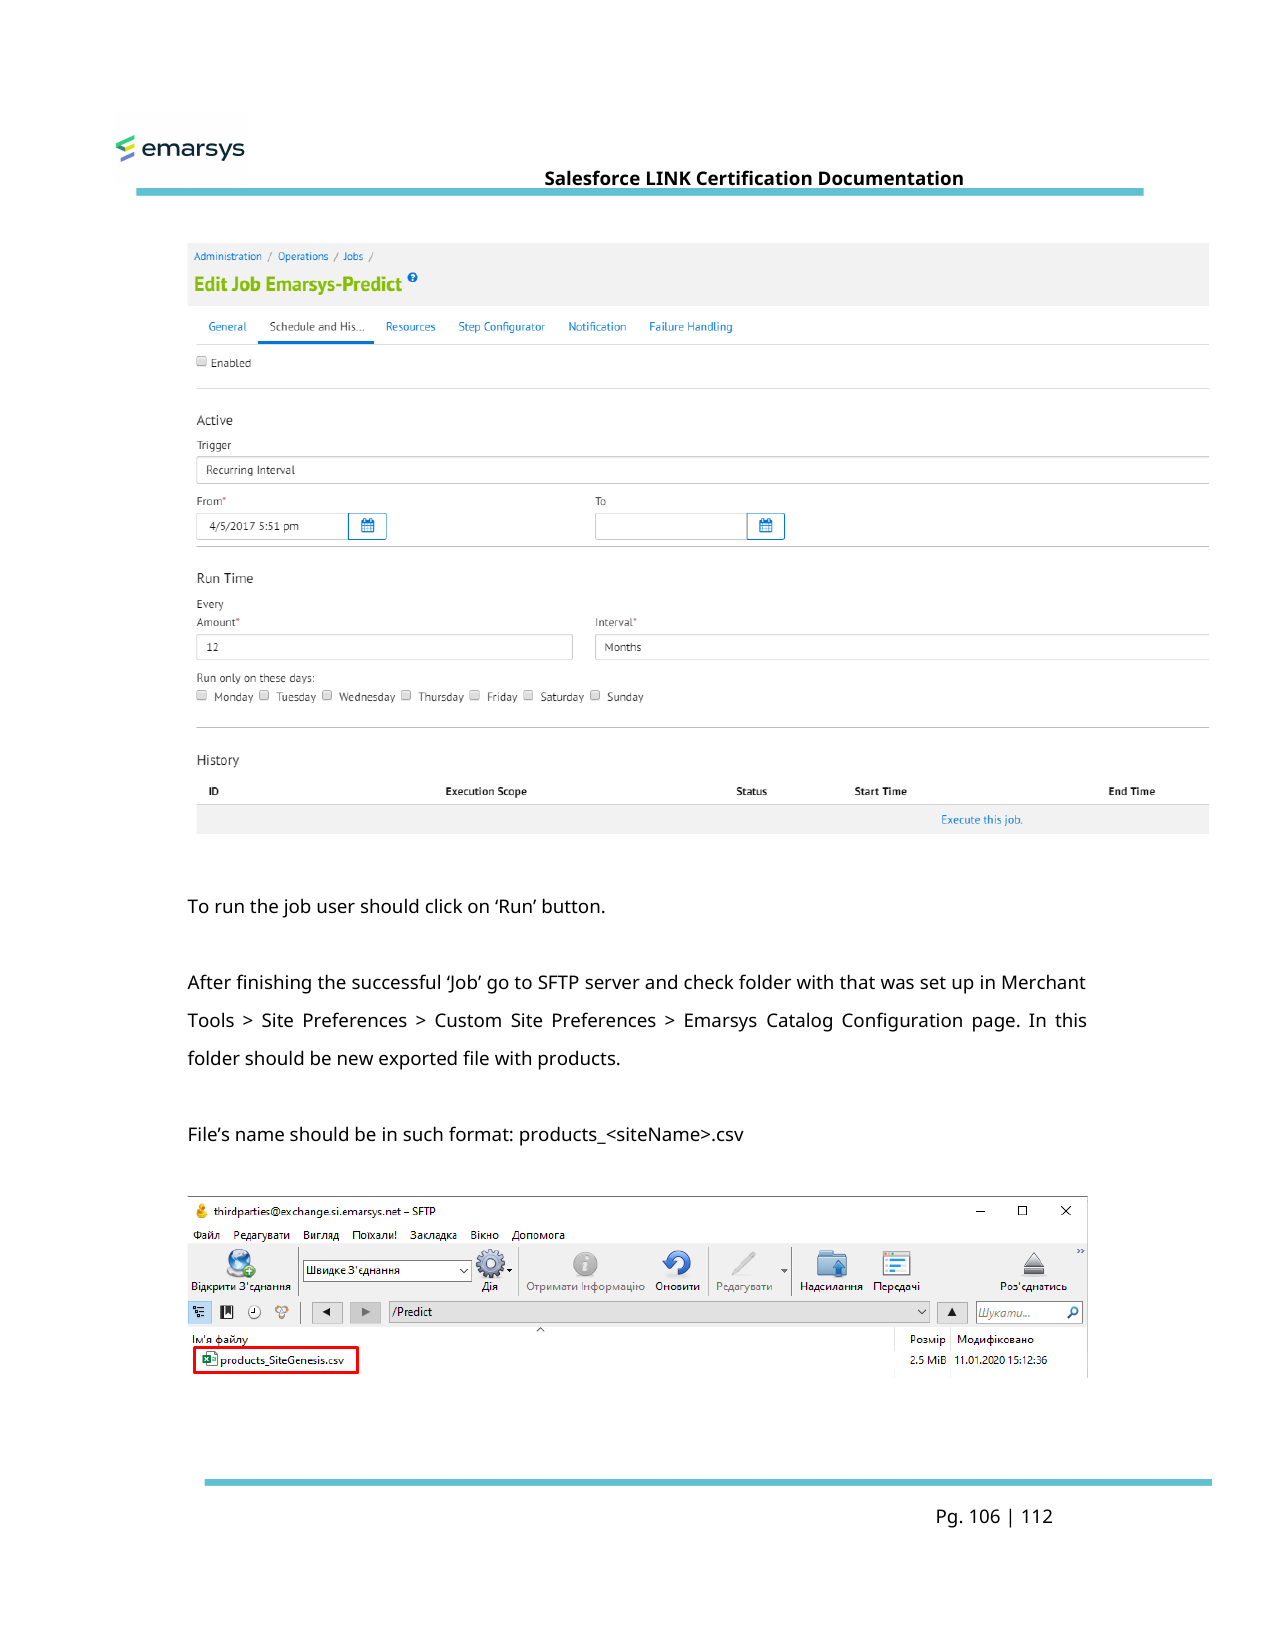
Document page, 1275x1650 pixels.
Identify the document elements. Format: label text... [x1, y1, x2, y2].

picture [136, 188, 1144, 196]
picture [187, 1196, 1088, 1378]
picture [113, 111, 247, 185]
text File’s name should be in such format: products_<siteName>.csv [187, 1121, 1087, 1147]
picture [204, 1479, 1212, 1486]
text To run the job user should click on ‘Run’ button. [187, 893, 1087, 919]
text After finishing the successful ‘Job’ go to SFTP server and check folder with that was set up in Merchant Tools > Site Preferences > Custom Site Preferences > Emarsys Catalog Configuration page. In this folder should be new exported file with products. [187, 969, 1087, 1071]
picture [187, 243, 1210, 843]
